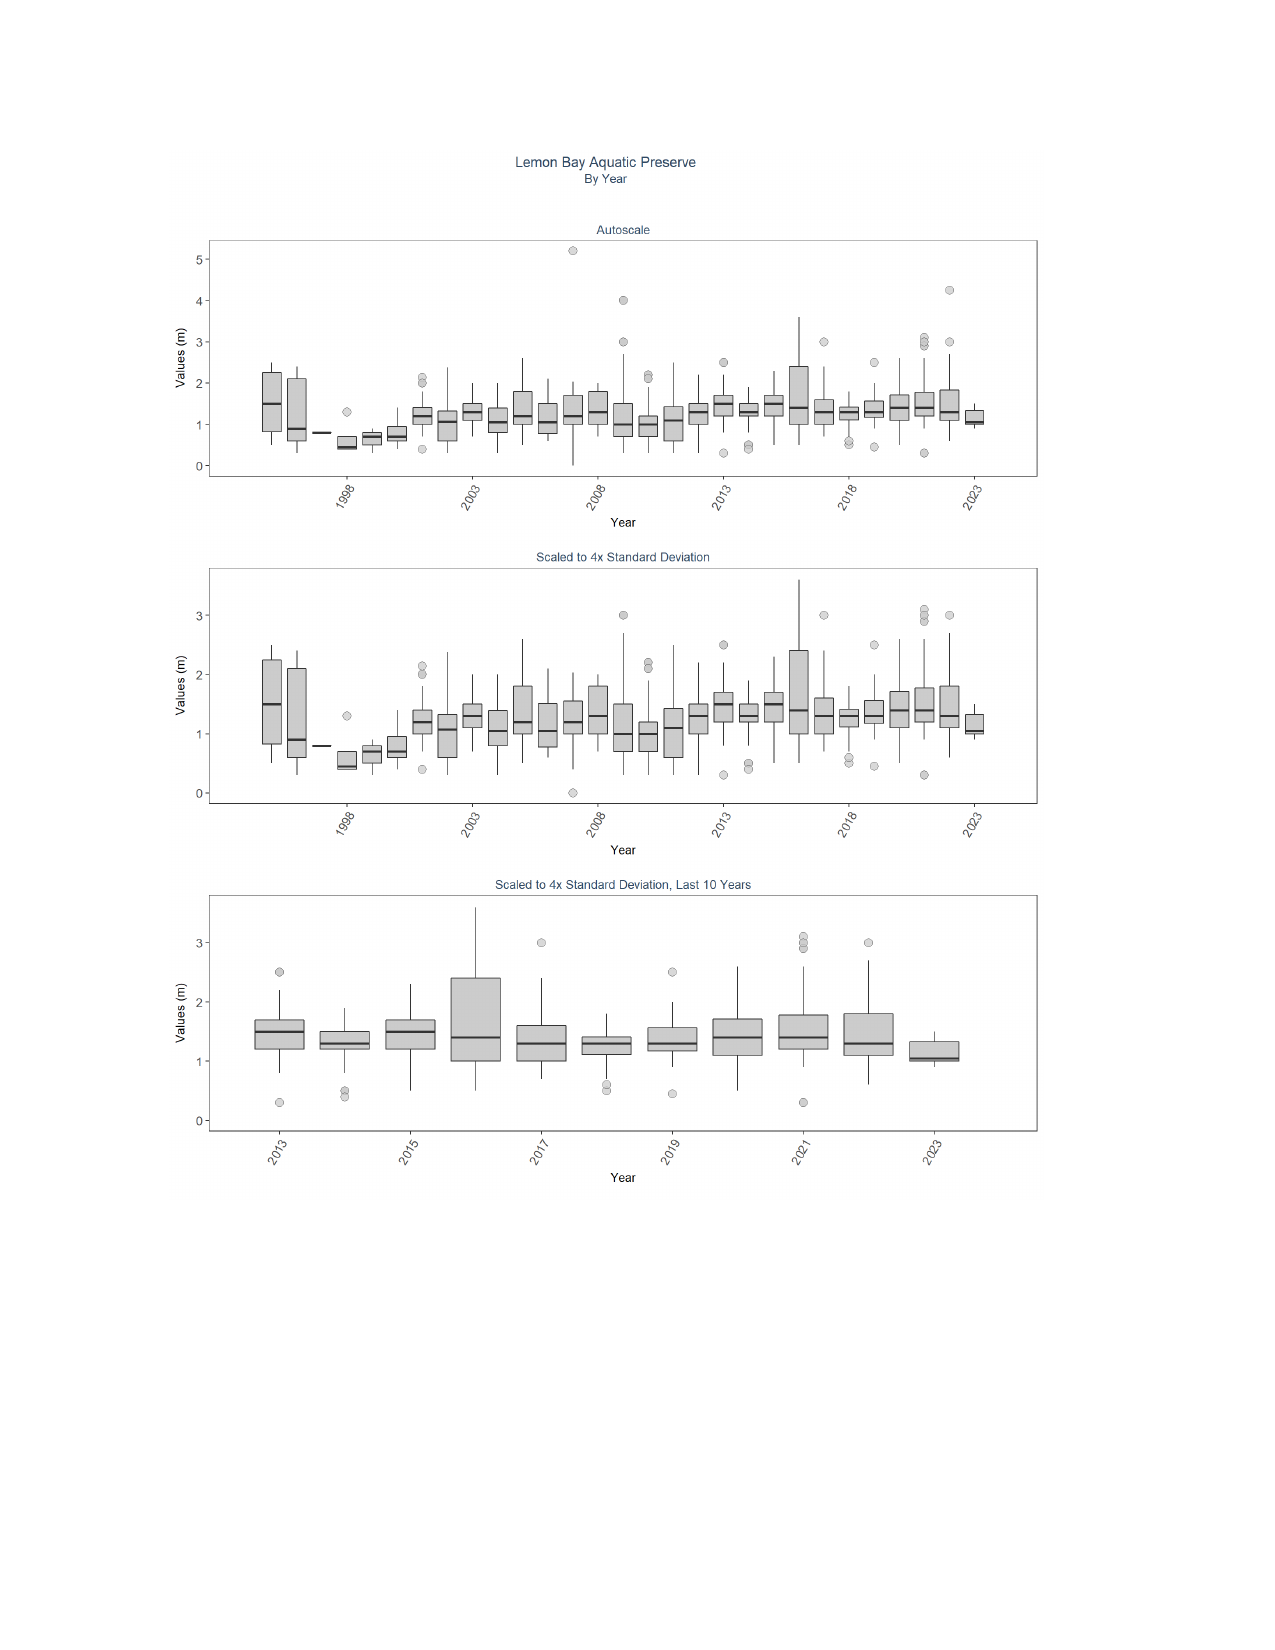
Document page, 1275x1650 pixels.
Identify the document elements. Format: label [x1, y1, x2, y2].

picture [168, 150, 1044, 1200]
